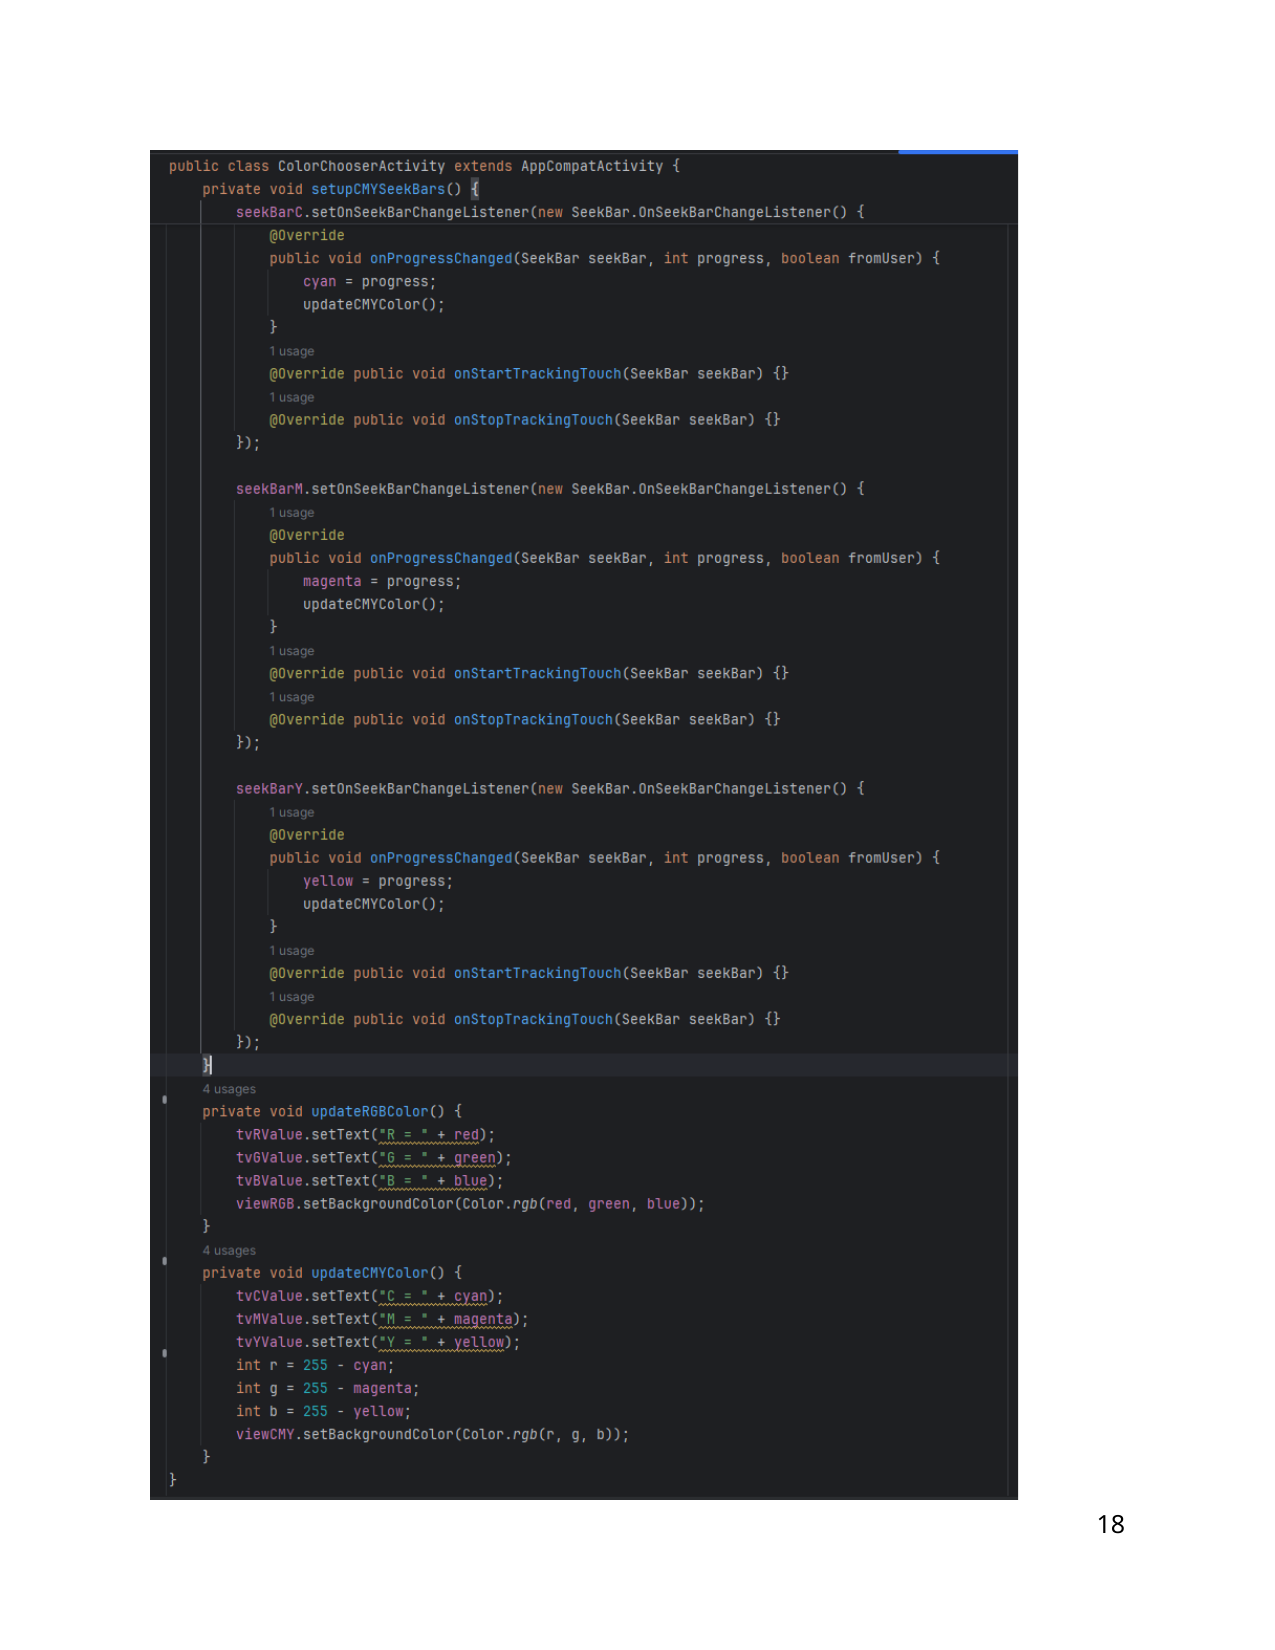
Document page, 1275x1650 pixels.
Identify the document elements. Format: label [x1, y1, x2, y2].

picture [150, 150, 1019, 1500]
